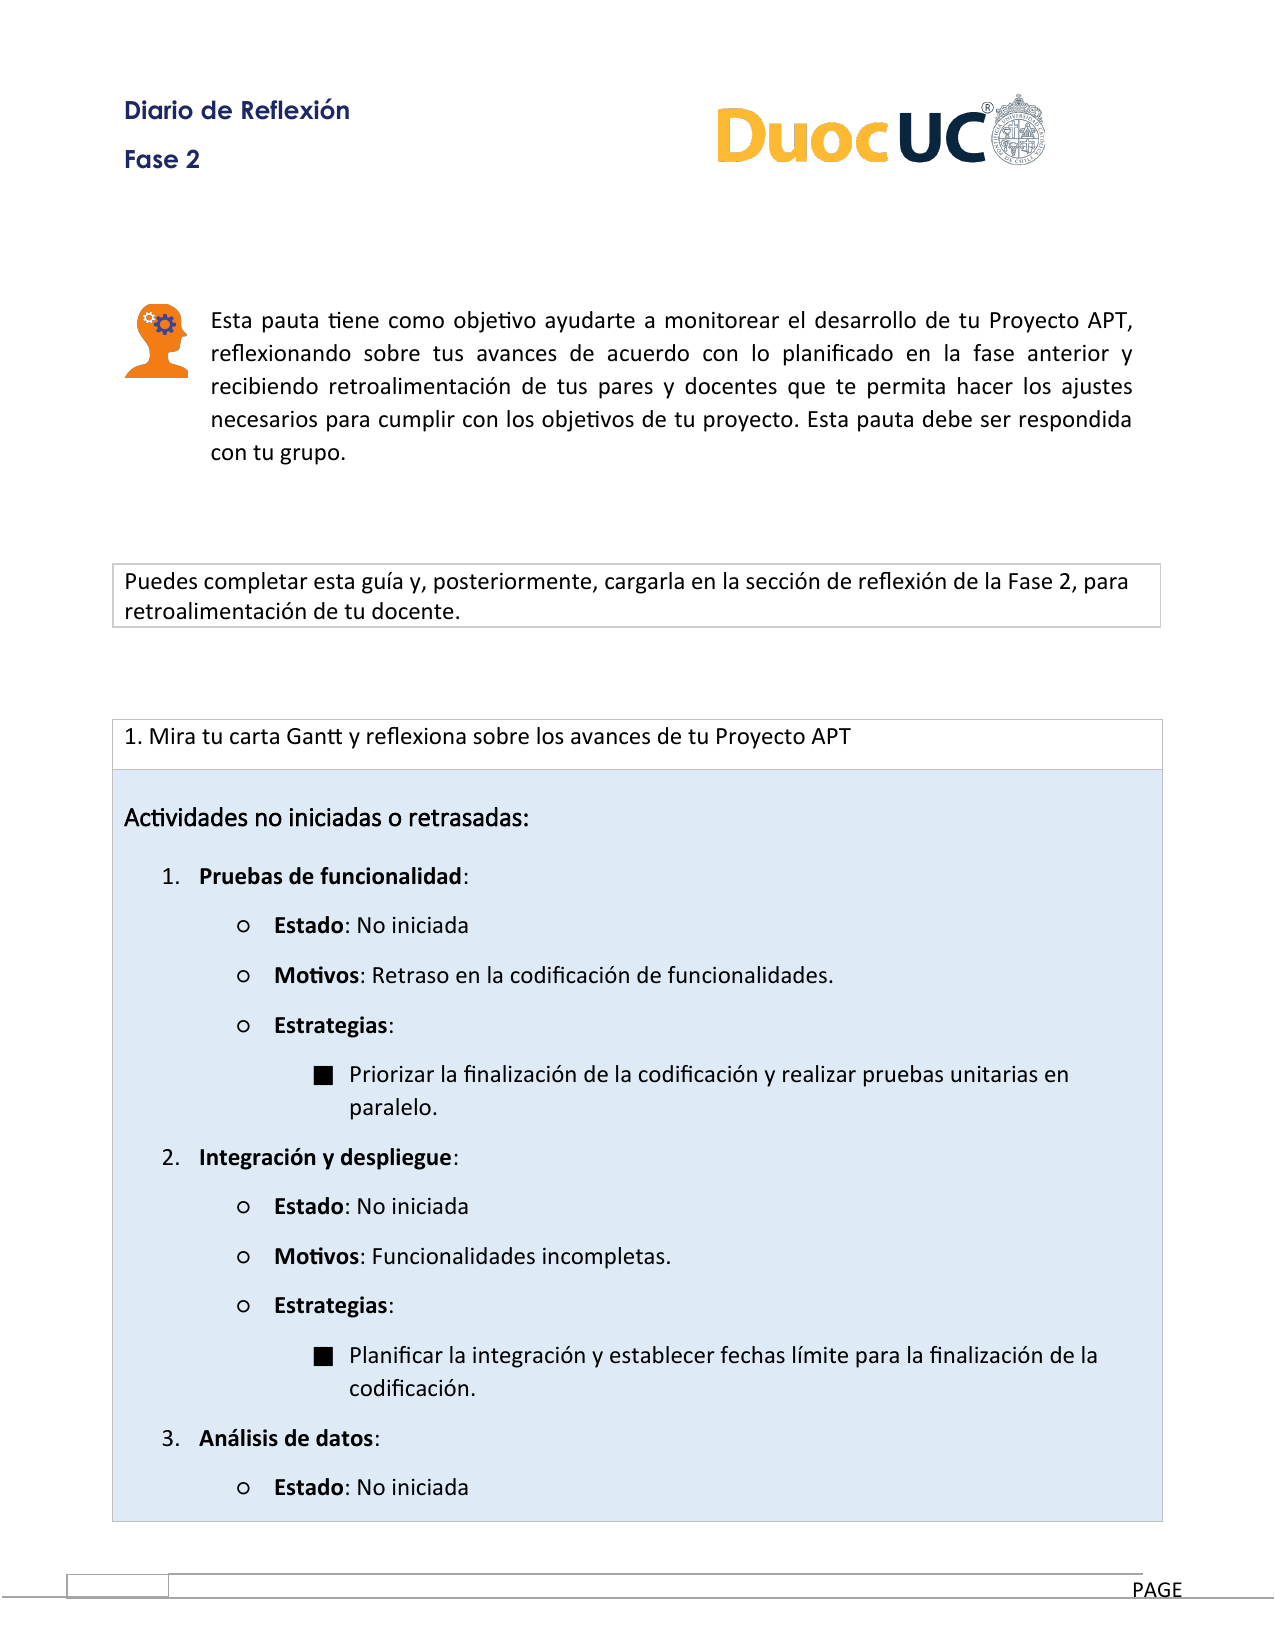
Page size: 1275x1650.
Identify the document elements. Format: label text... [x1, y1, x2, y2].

table_header [112, 305, 199, 533]
table_header Esta pauta tiene como objetivo ayudarte a monitorear el desarrollo de tu Proyecto APT, reflexionando sobre tus avances de acuerdo con lo planificado en la fase anterior y recibiendo retroalimentación de tus pares y docentes que te permita hacer los ajustes necesarios para cumplir con los objetivos de tu proyecto. Esta pauta debe ser respondida con tu grupo. [199, 305, 1146, 533]
table_header 1. Mira tu carta Gantt y reflexiona sobre los avances de tu Proyecto APT [113, 720, 1162, 769]
picture [123, 304, 188, 378]
picture [717, 94, 1046, 165]
table_header Puedes completar esta guía y, posteriormente, cargarla en la sección de reflexión de la Fase 2, para retroalimentación de tu docente. [114, 565, 1160, 626]
